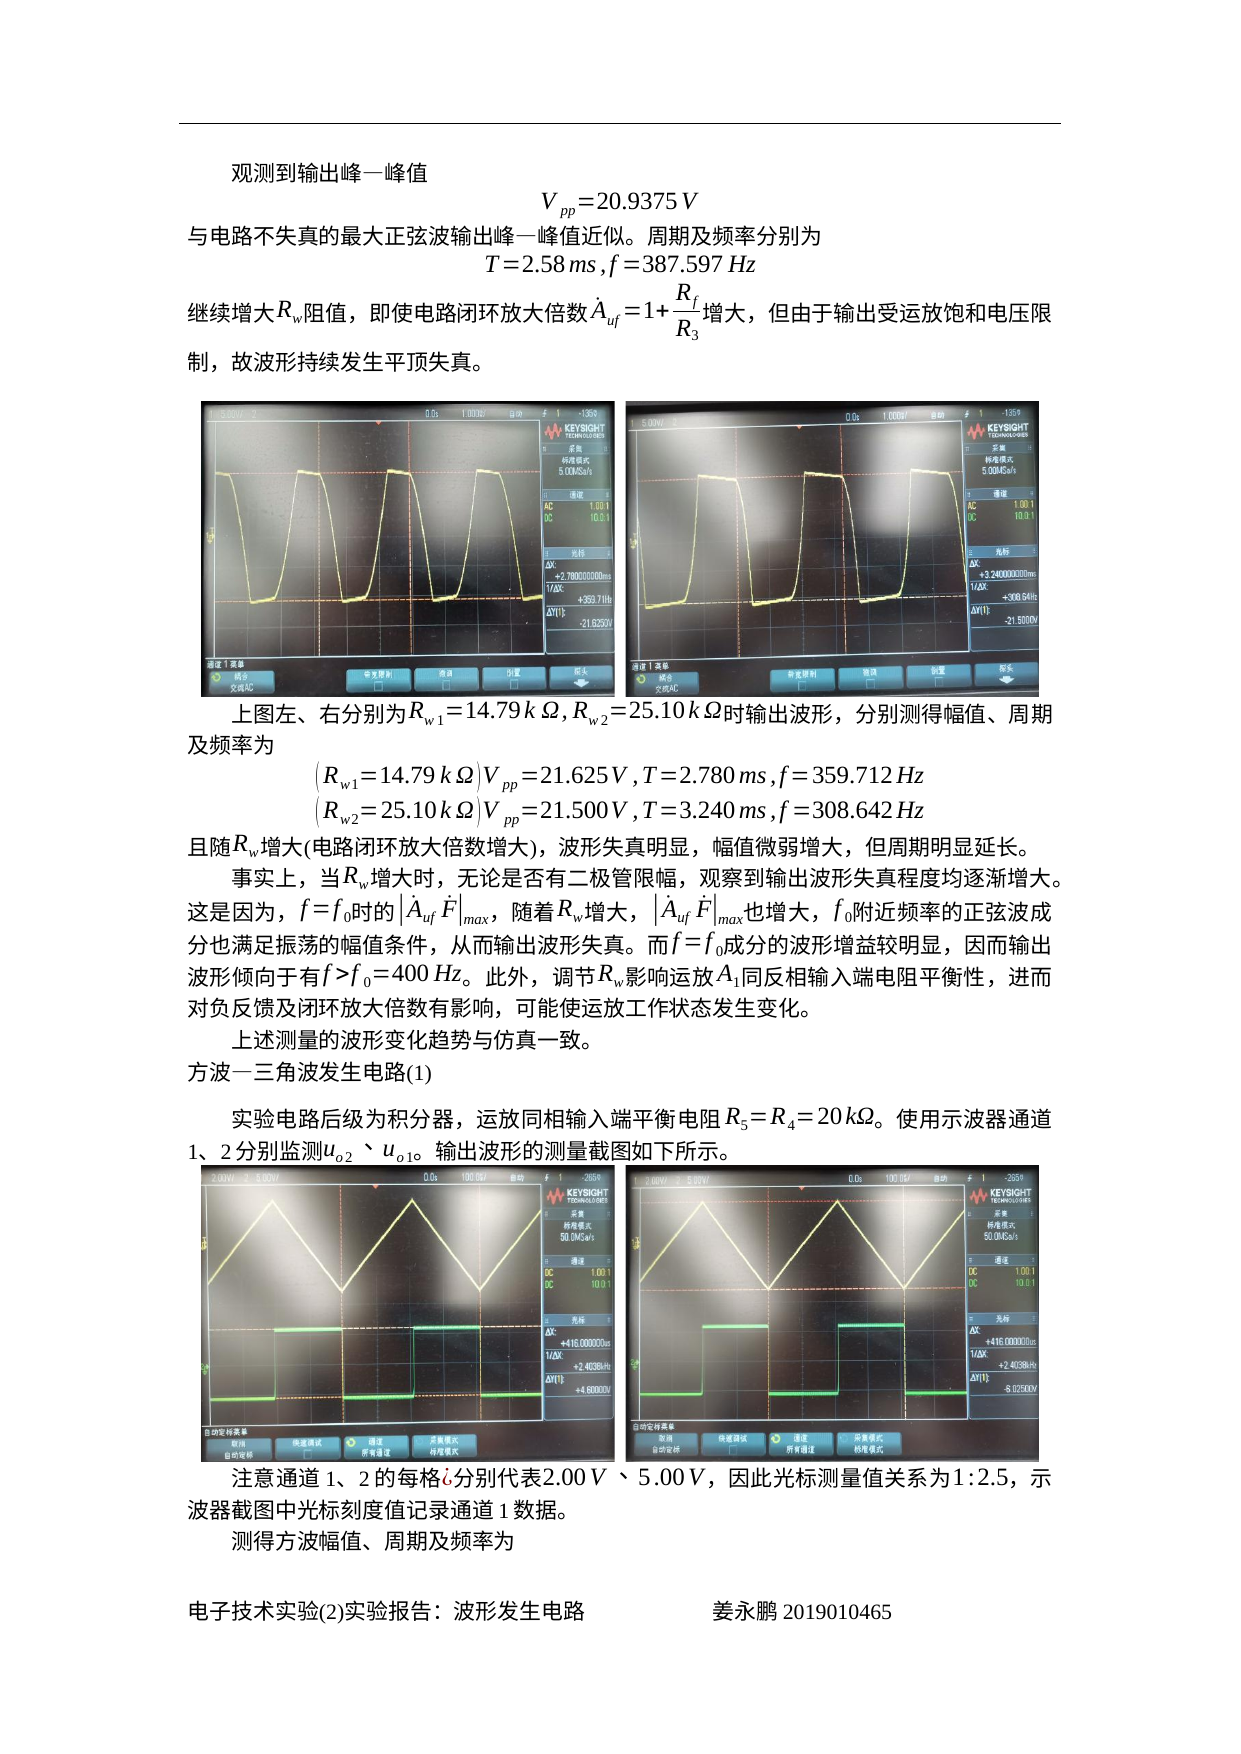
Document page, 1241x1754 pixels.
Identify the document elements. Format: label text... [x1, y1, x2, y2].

picture [625, 401, 1039, 697]
picture [201, 1165, 615, 1462]
text 上述测量的波形变化趋势与仿真一致。 [187, 1023, 1053, 1054]
text 继续增大阻值，即使电路闭环放大倍数增大，但由于输出受运放饱和电压限制，故波形持续发生平顶失真。 [187, 278, 1053, 376]
text 方波—三角波发生电路(1) [187, 1054, 1053, 1086]
picture [201, 401, 615, 697]
text 测得方波幅值、周期及频率为 [187, 1524, 1053, 1556]
text 事实上，当增大时，无论是否有二极管限幅，观察到输出波形失真程度均逐渐增大。这是因为，时的，随着增大，也增大，附近频率的正弦波成分也满足振荡的幅值条件，从而输出波形失真。而成分的波形增益较明显，因而输出波形倾向于有。此外，调节影响运放同反相输入端电阻平衡性，进而对负反馈及闭环放大倍数有影响，可能使运放工作状态发生变化。 [187, 861, 1053, 1023]
text 上图左、右分别为时输出波形，分别测得幅值、周期及频率为 [187, 697, 1053, 760]
text 观测到输出峰—峰值 [187, 156, 1053, 188]
text 实验电路后级为积分器，运放同相输入端平衡电阻。使用示波器通道1、2分别监测。输出波形的测量截图如下所示。 [187, 1102, 1053, 1166]
picture [625, 1165, 1039, 1462]
text 与电路不失真的最大正弦波输出峰—峰值近似。周期及频率分别为 [187, 219, 1053, 251]
text 注意通道1、2的每格分别代表，因此光标测量值关系为，示波器截图中光标刻度值记录通道1数据。 [187, 1461, 1053, 1524]
text 且随增大(电路闭环放大倍数增大)，波形失真明显，幅值微弱增大，但周期明显延长。 [187, 829, 1053, 861]
